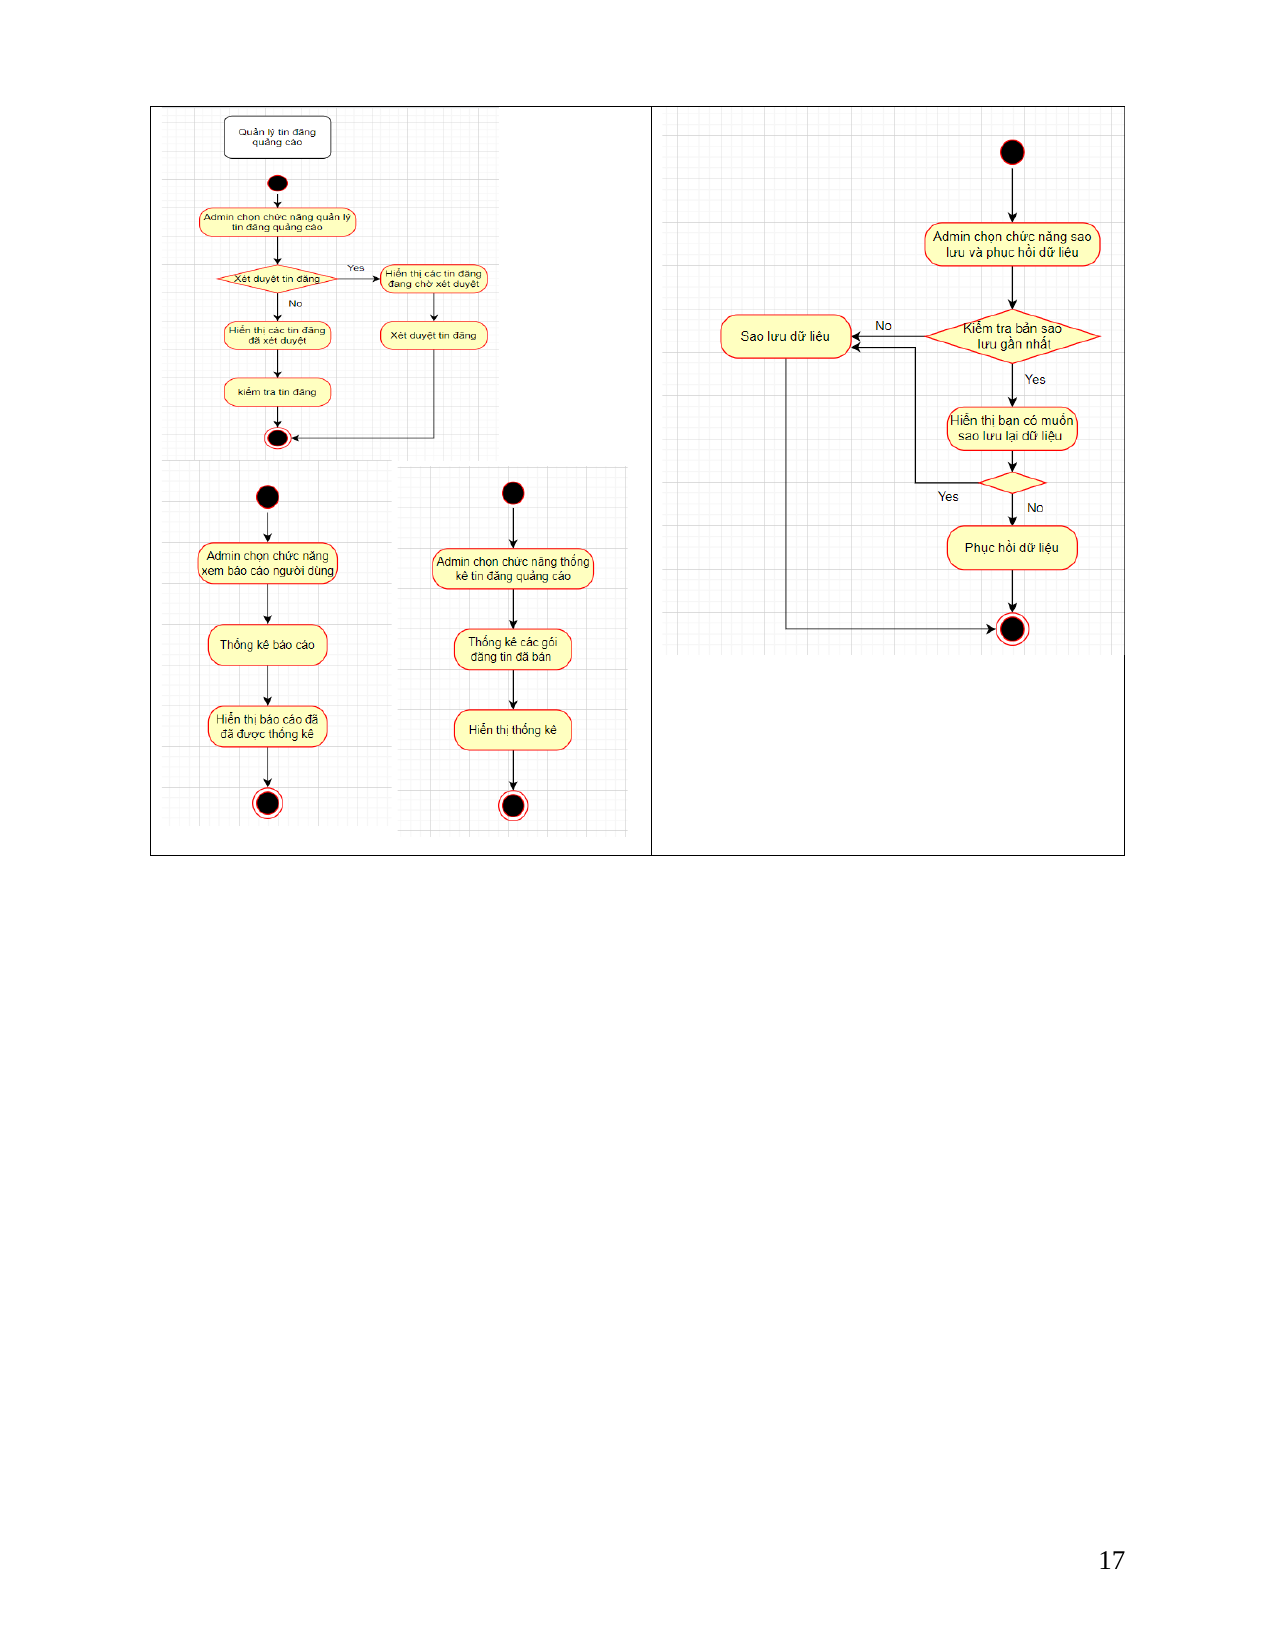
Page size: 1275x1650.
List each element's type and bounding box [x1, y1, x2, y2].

picture [397, 466, 628, 837]
table_header [151, 107, 651, 854]
picture [161, 107, 499, 826]
picture [662, 107, 1125, 655]
table_header [652, 107, 1124, 854]
